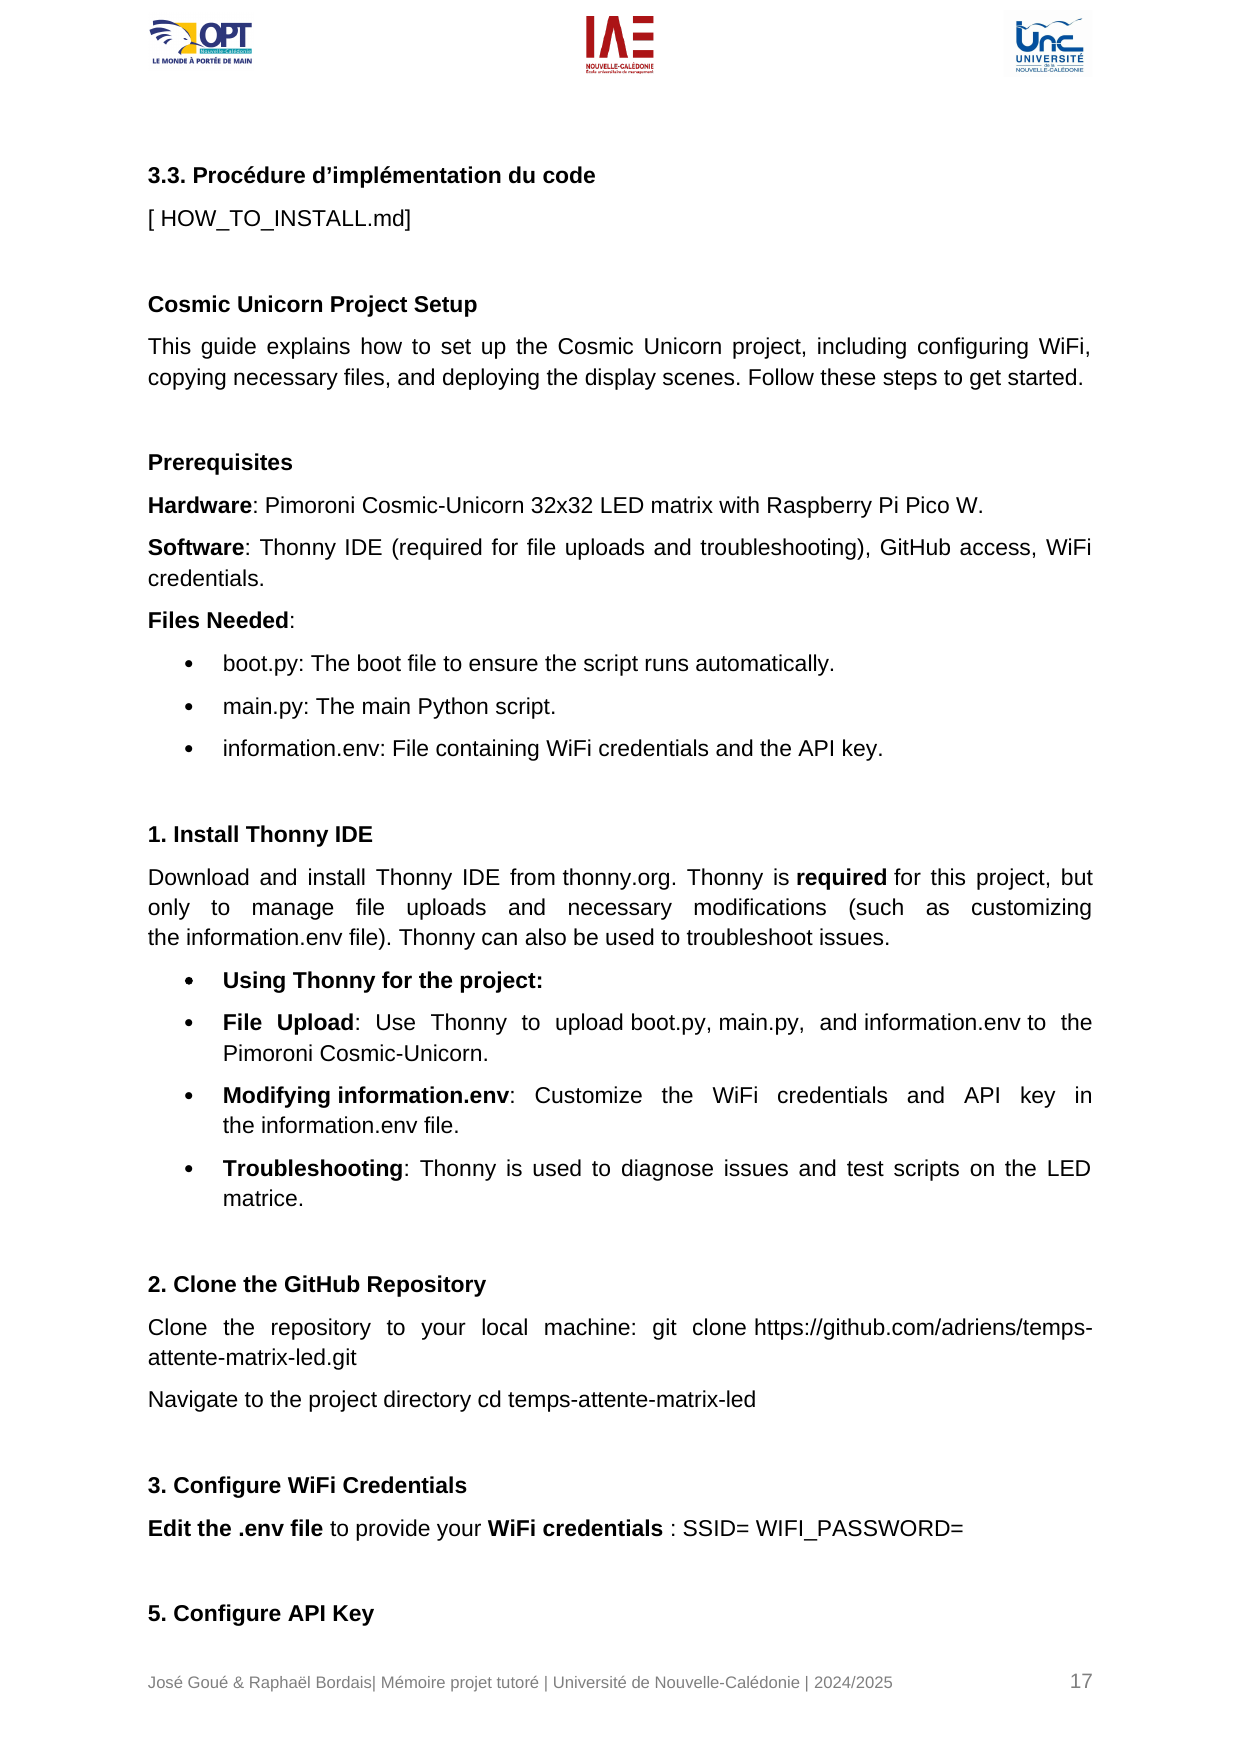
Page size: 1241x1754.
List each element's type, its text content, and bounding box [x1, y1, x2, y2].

text 5. Configure API Key [148, 1600, 1093, 1626]
picture [147, 12, 254, 71]
text Software: Thonny IDE (required for file uploads and troubleshooting), GitHub access, WiFi credentials. [148, 534, 1093, 591]
list boot.py: The boot file to ensure the script runs automatically. [185, 650, 1093, 676]
list main.py: The main Python script. [185, 693, 1093, 719]
text 3. Configure WiFi Credentials [148, 1472, 1093, 1498]
list File Upload: Use Thonny to upload boot.py, main.py, and information.env to the Pimoroni Cosmic-Unicorn. [185, 1009, 1093, 1066]
text Download and install Thonny IDE from thonny.org. Thonny is required for this project, but only to manage file uploads and necessary modifications (such as customizing the information.env file). Thonny can also be used to troubleshoot issues. [148, 863, 1093, 950]
text Clone the repository to your local machine: git clone https://github.com/adriens/temps-attente-matrix-led.git [148, 1313, 1093, 1370]
text Edit the .env file to provide your WiFi credentials : SSID= WIFI_PASSWORD= [148, 1514, 1093, 1541]
text Hardware: Pimoroni Cosmic-Unicorn 32x32 LED matrix with Raspberry Pi Pico W. [148, 492, 1093, 518]
text [ HOW_TO_INSTALL.md] [148, 205, 1093, 232]
text 2. Clone the GitHub Repository [148, 1271, 1093, 1297]
picture [1003, 10, 1093, 77]
list Modifying information.env: Customize the WiFi credentials and API key in the information.env file. [185, 1082, 1093, 1139]
text Files Needed: [148, 607, 1093, 634]
subtitle Procédure d’implémentation du code [148, 162, 1093, 189]
text 1. Install Thonny IDE [148, 821, 1093, 847]
list Troubleshooting: Thonny is used to diagnose issues and test scripts on the LED matrice. [185, 1155, 1093, 1212]
list Using Thonny for the project: [185, 967, 1093, 993]
list information.env: File containing WiFi credentials and the API key. [185, 735, 1093, 762]
text Navigate to the project directory cd temps-attente-matrix-led [148, 1386, 1093, 1413]
text Cosmic Unicorn Project Setup [148, 291, 1093, 317]
text Prerequisites [148, 449, 1093, 475]
text This guide explains how to set up the Cosmic Unicorn project, including configuring WiFi, copying necessary files, and deploying the display scenes. Follow these steps to get started. [148, 333, 1093, 390]
picture [586, 16, 654, 74]
